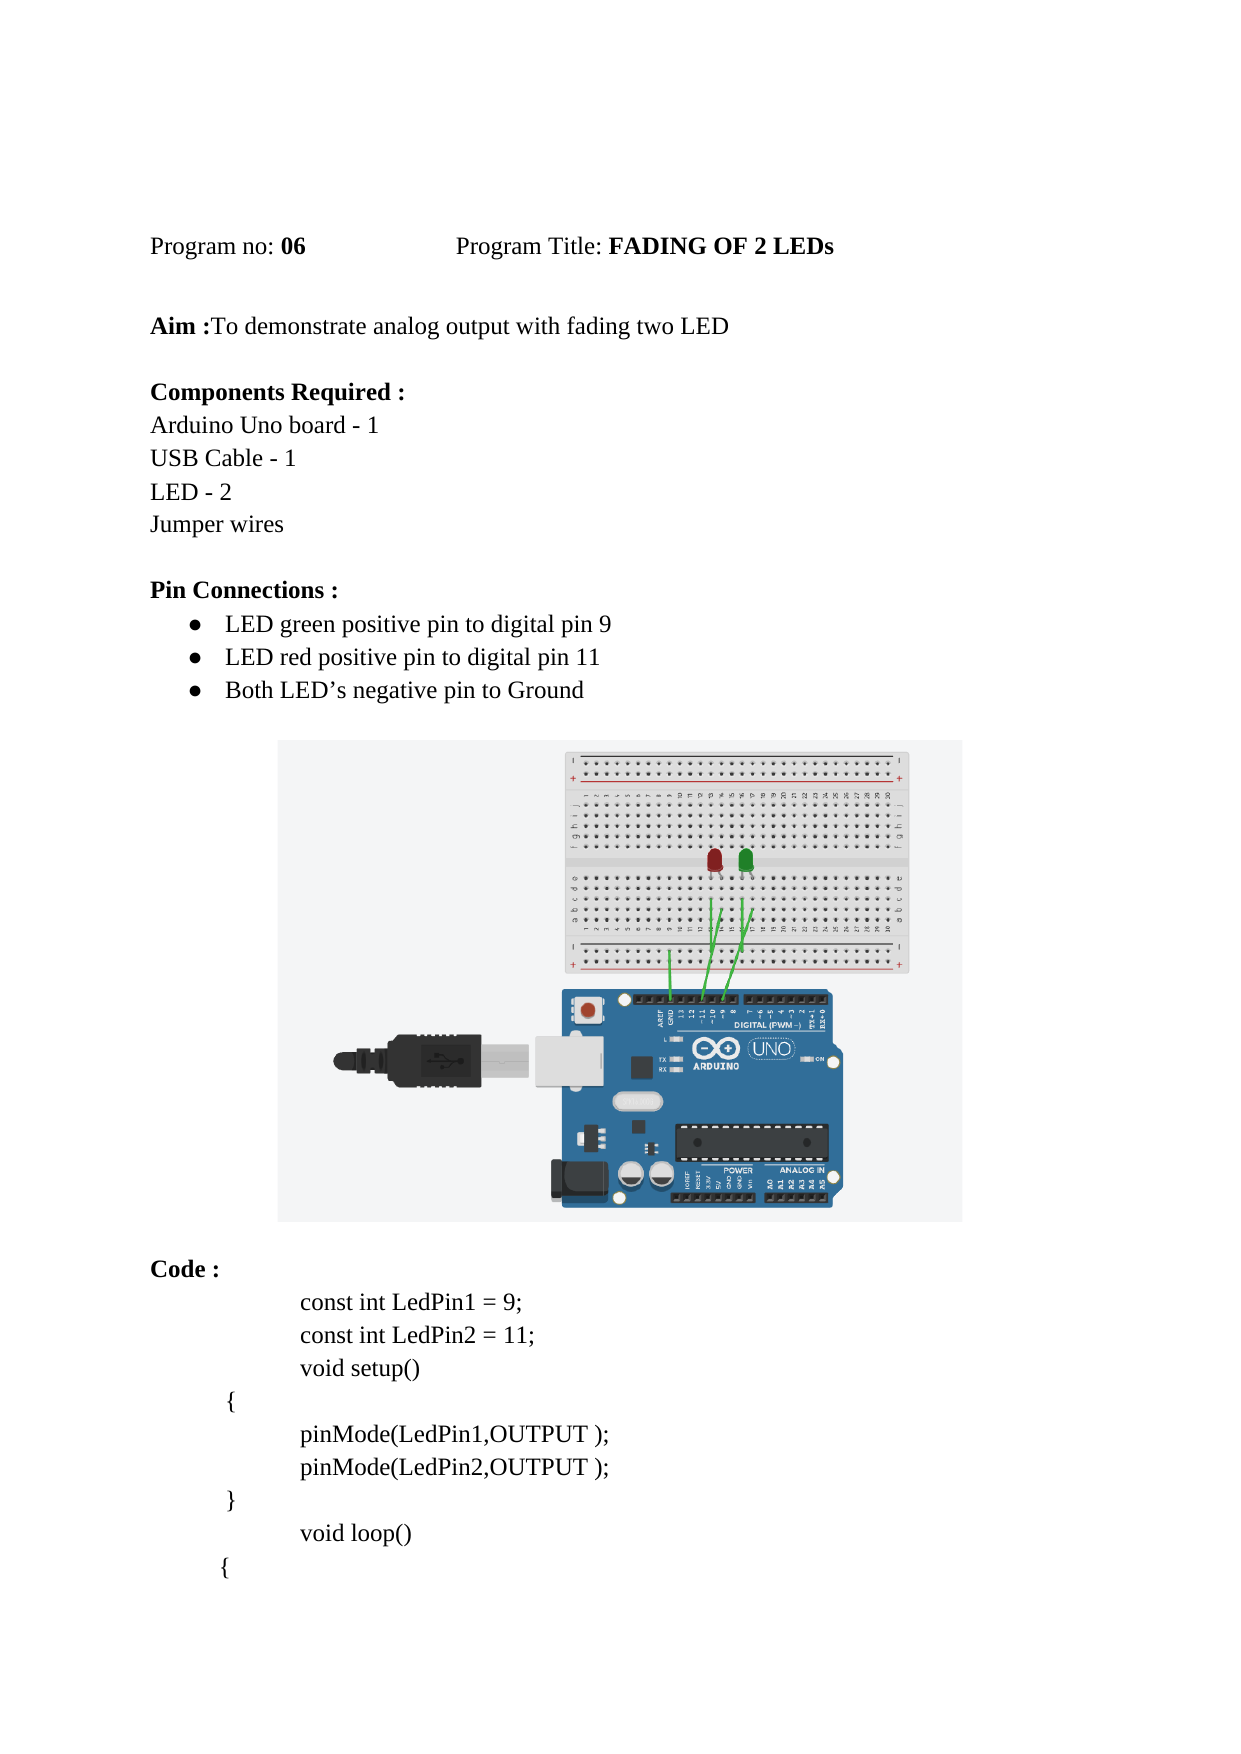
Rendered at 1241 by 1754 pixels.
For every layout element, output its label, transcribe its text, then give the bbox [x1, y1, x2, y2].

text LED - 2 [150, 477, 1090, 505]
text const int LedPin1 = 9; [225, 1287, 1090, 1316]
text Code : [150, 1254, 1090, 1283]
text { [150, 1386, 1090, 1415]
list Both LED’s negative pin to Ground [187, 675, 1090, 703]
text pinMode(LedPin1,OUTPUT ); [150, 1419, 1090, 1448]
text Arduino Uno board - 1 [150, 411, 1090, 439]
text USB Cable - 1 [150, 443, 1090, 472]
list LED red positive pin to digital pin 11 [187, 642, 1090, 670]
text Program no: 06 Program Title: FADING OF 2 LEDs [150, 231, 1090, 259]
list LED green positive pin to digital pin 9 [187, 609, 1090, 637]
text Components Required : [150, 377, 1090, 406]
text Pin Connections : [150, 576, 1090, 604]
text { [150, 1552, 1090, 1580]
text void setup() [300, 1353, 1090, 1382]
text const int LedPin2 = 11; [225, 1320, 1090, 1349]
picture [277, 740, 963, 1222]
text Jumper wires [150, 509, 1090, 538]
text void loop() [225, 1518, 1090, 1547]
text } [150, 1486, 1090, 1514]
text Aim :To demonstrate analog output with fading two LED [150, 311, 1090, 340]
text pinMode(LedPin2,OUTPUT ); [150, 1452, 1090, 1481]
